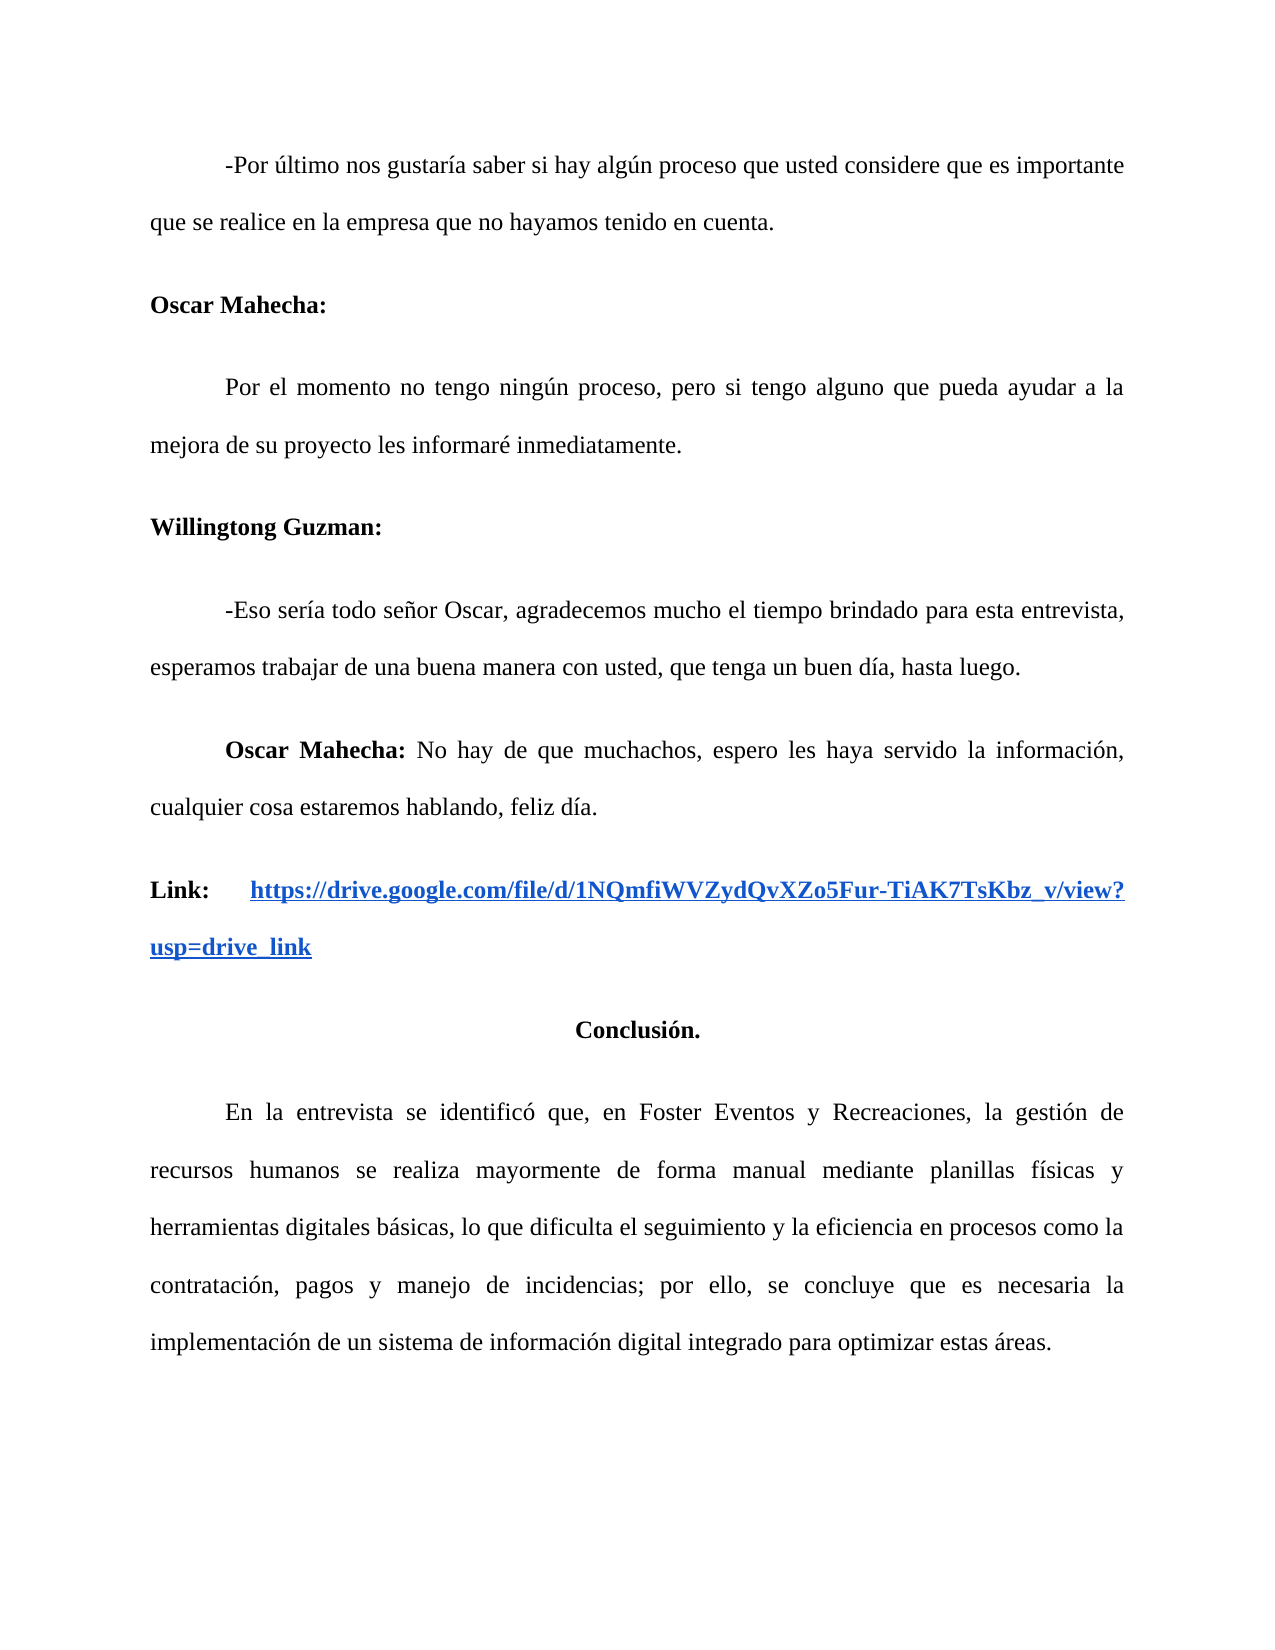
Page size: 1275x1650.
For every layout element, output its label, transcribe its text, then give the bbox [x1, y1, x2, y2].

text Por el momento no tengo ningún proceso, pero si tengo alguno que pueda ayudar a la mejora de su proyecto les informaré inmediatamente. [150, 372, 1125, 459]
text -Eso sería todo señor Oscar, agradecemos mucho el tiempo brindado para esta entrevista, esperamos trabajar de una buena manera con usted, que tenga un buen día, hasta luego. [150, 595, 1125, 681]
text Willingtong Guzman: [150, 512, 1125, 541]
text Conclusión. [150, 1015, 1125, 1044]
text Oscar Mahecha: [150, 290, 1125, 319]
text En la entrevista se identificó que, en Foster Eventos y Recreaciones, la gestión de recursos humanos se realiza mayormente de forma manual mediante planillas físicas y herramientas digitales básicas, lo que dificulta el seguimiento y la eficiencia en procesos como la contratación, pagos y manejo de incidencias; por ello, se concluye que es necesaria la implementación de un sistema de información digital integrado para optimizar estas áreas. [150, 1097, 1125, 1356]
text Link: https://drive.google.com/file/d/1NQmfiWVZydQvXZo5Fur-TiAK7TsKbz_v/view?usp=drive_link [150, 875, 1125, 961]
text -Por último nos gustaría saber si hay algún proceso que usted considere que es importante que se realice en la empresa que no hayamos tenido en cuenta. [150, 150, 1125, 236]
text Oscar Mahecha: No hay de que muchachos, espero les haya servido la información, cualquier cosa estaremos hablando, feliz día. [150, 735, 1125, 821]
